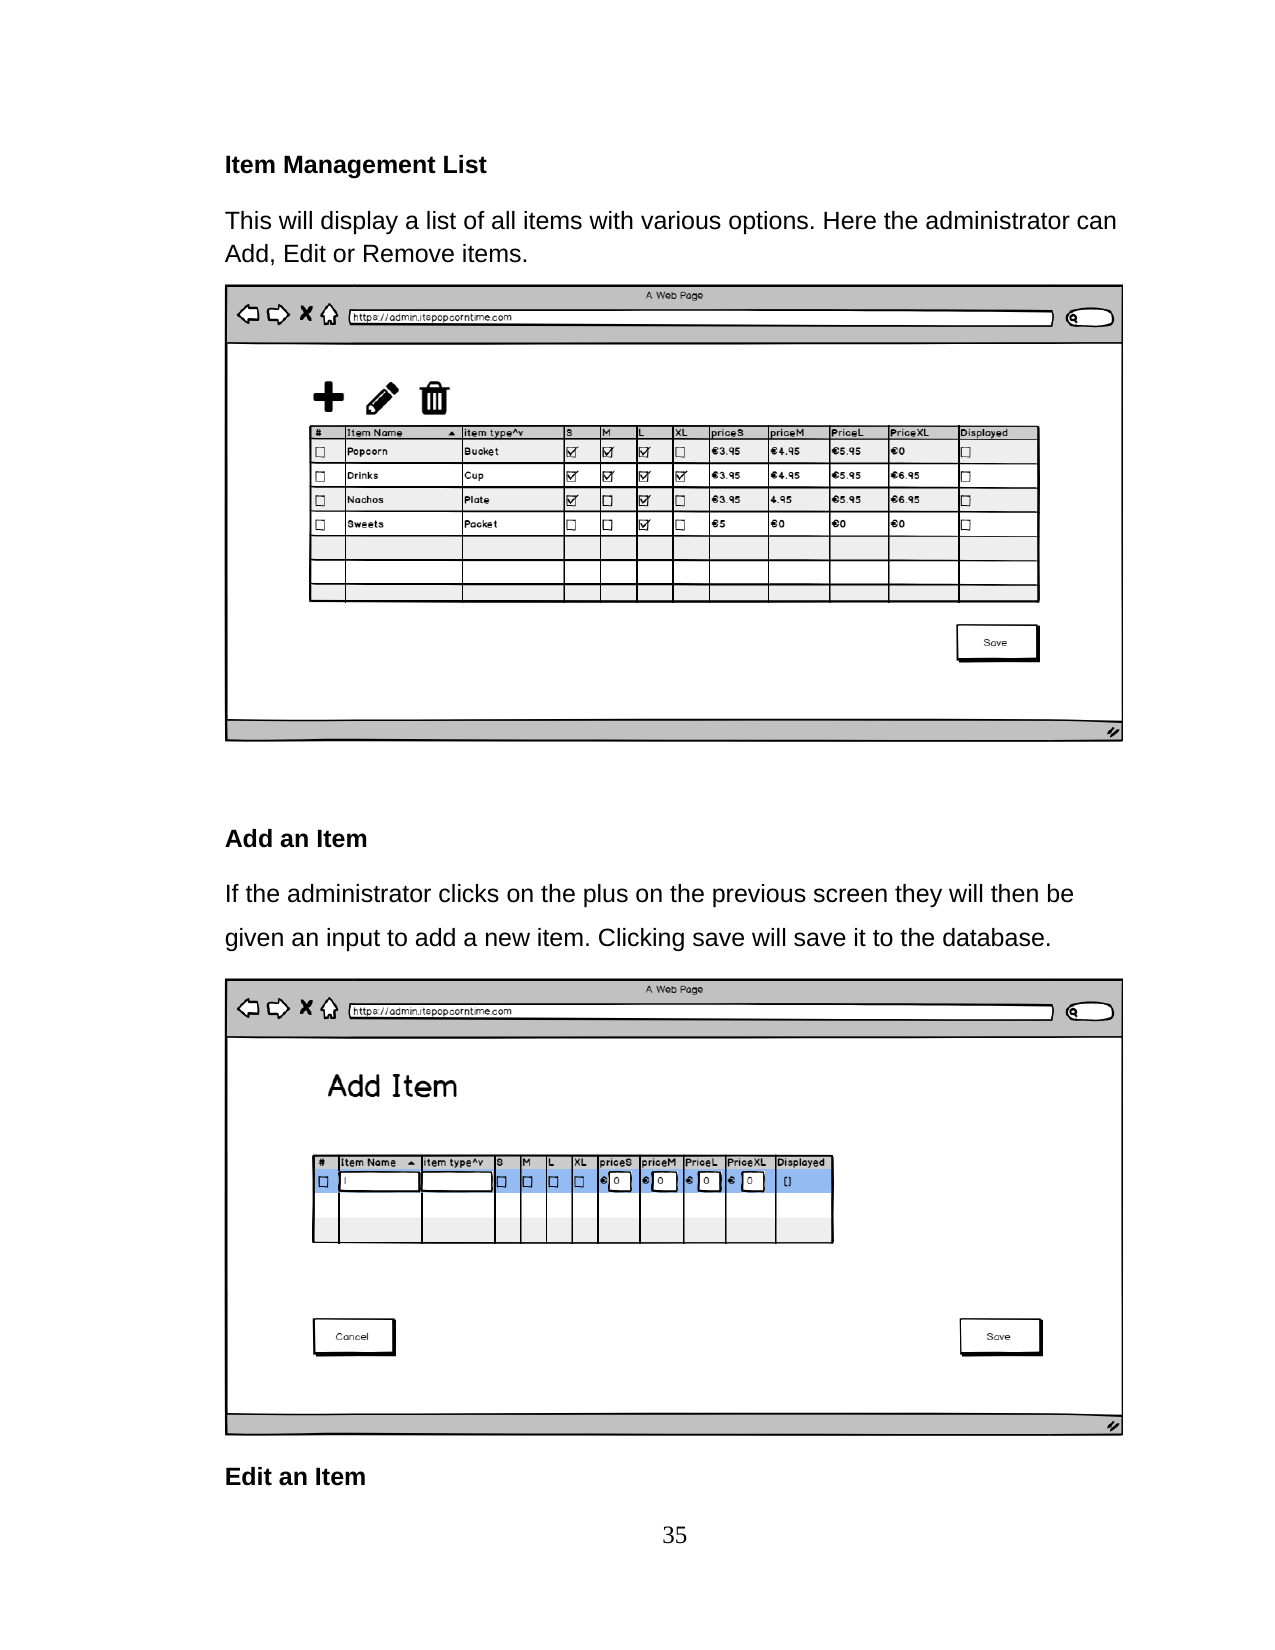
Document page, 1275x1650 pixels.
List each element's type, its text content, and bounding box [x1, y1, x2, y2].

text This will display a list of all items with various options. Here the administrator can Add, Edit or Remove items. [224, 206, 1125, 267]
text If the administrator clicks on the plus on the previous screen they will then be given an input to add a new item. Clicking save will save it to the database. [224, 879, 1125, 951]
picture [224, 978, 1123, 1436]
text Add an Item [224, 824, 1125, 852]
text Item Management List [224, 150, 1125, 179]
text Edit an Item [224, 1462, 1125, 1491]
picture [224, 284, 1123, 742]
